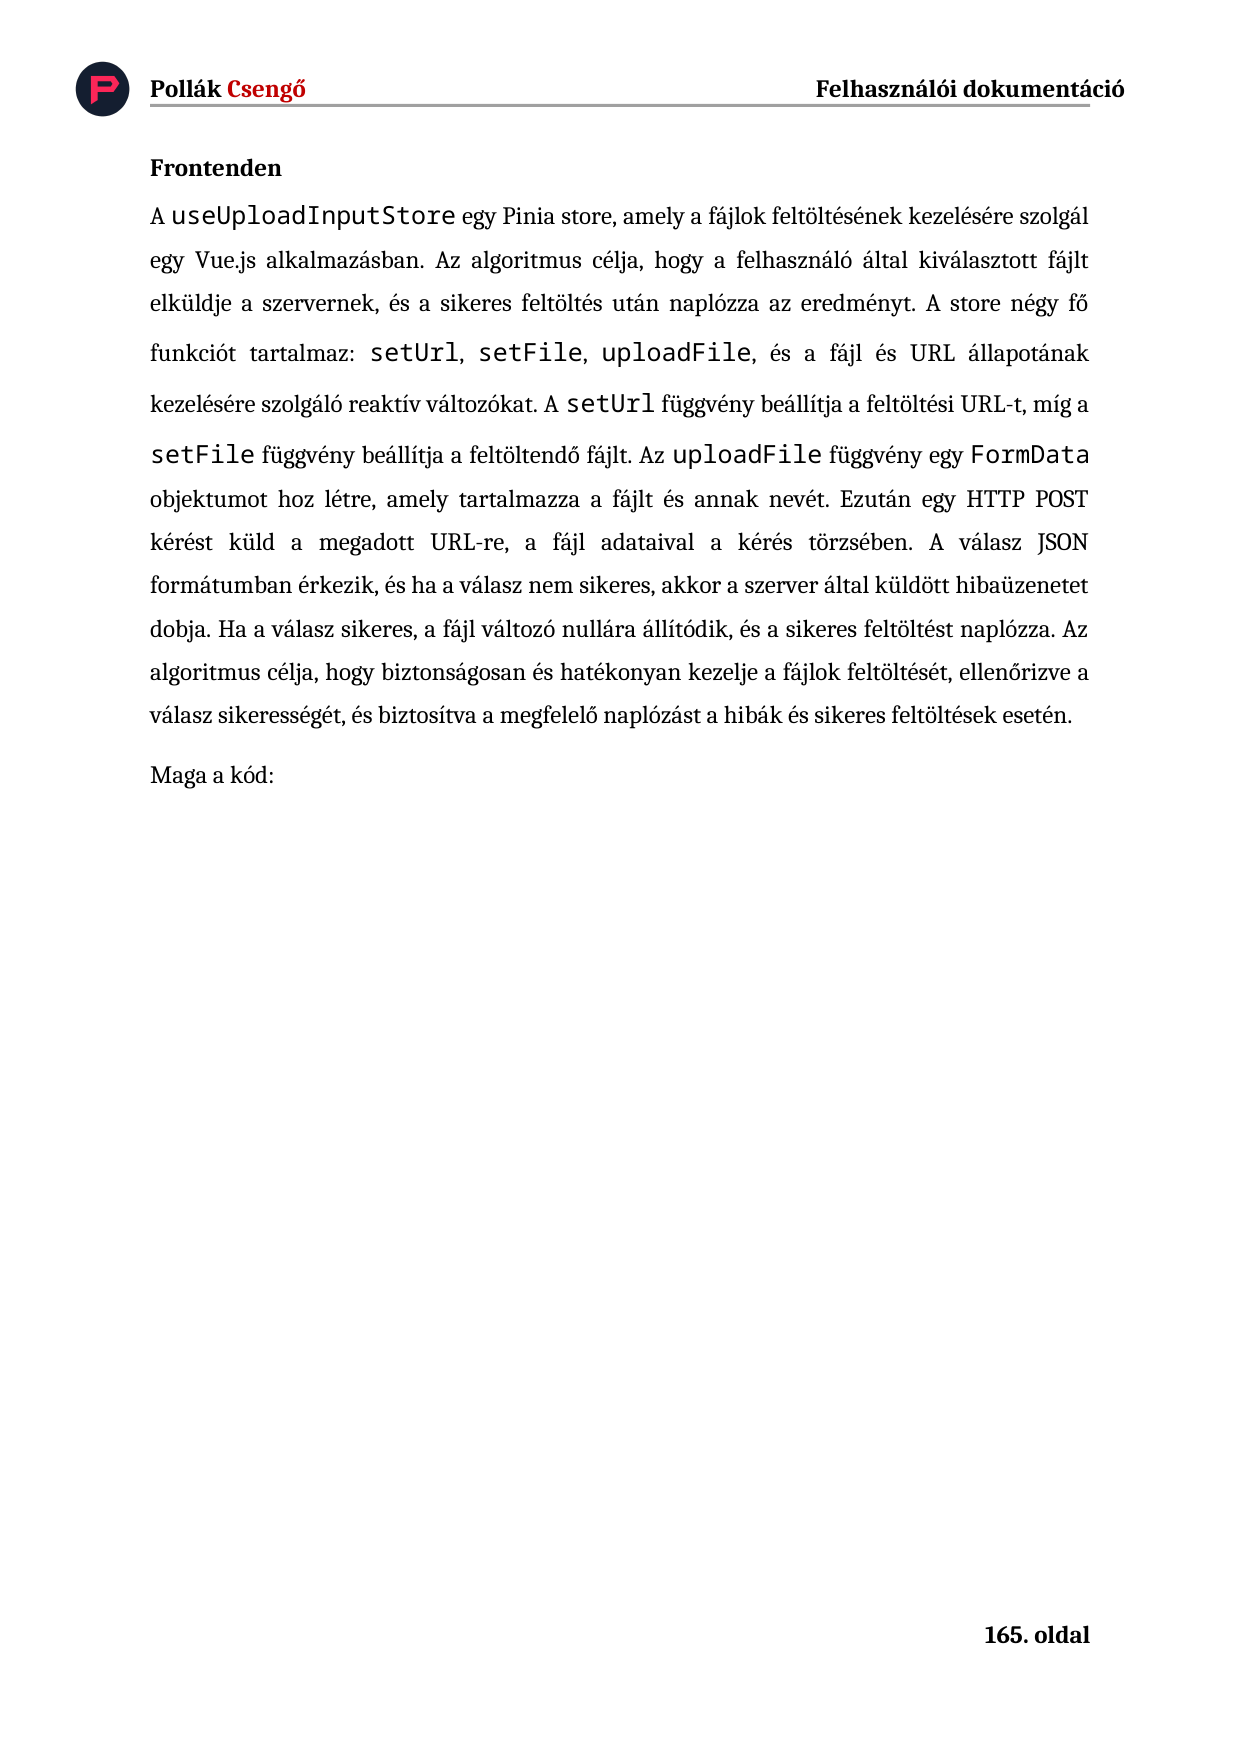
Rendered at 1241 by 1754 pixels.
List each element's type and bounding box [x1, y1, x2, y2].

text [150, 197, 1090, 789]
picture [71, 57, 132, 118]
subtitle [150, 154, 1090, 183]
